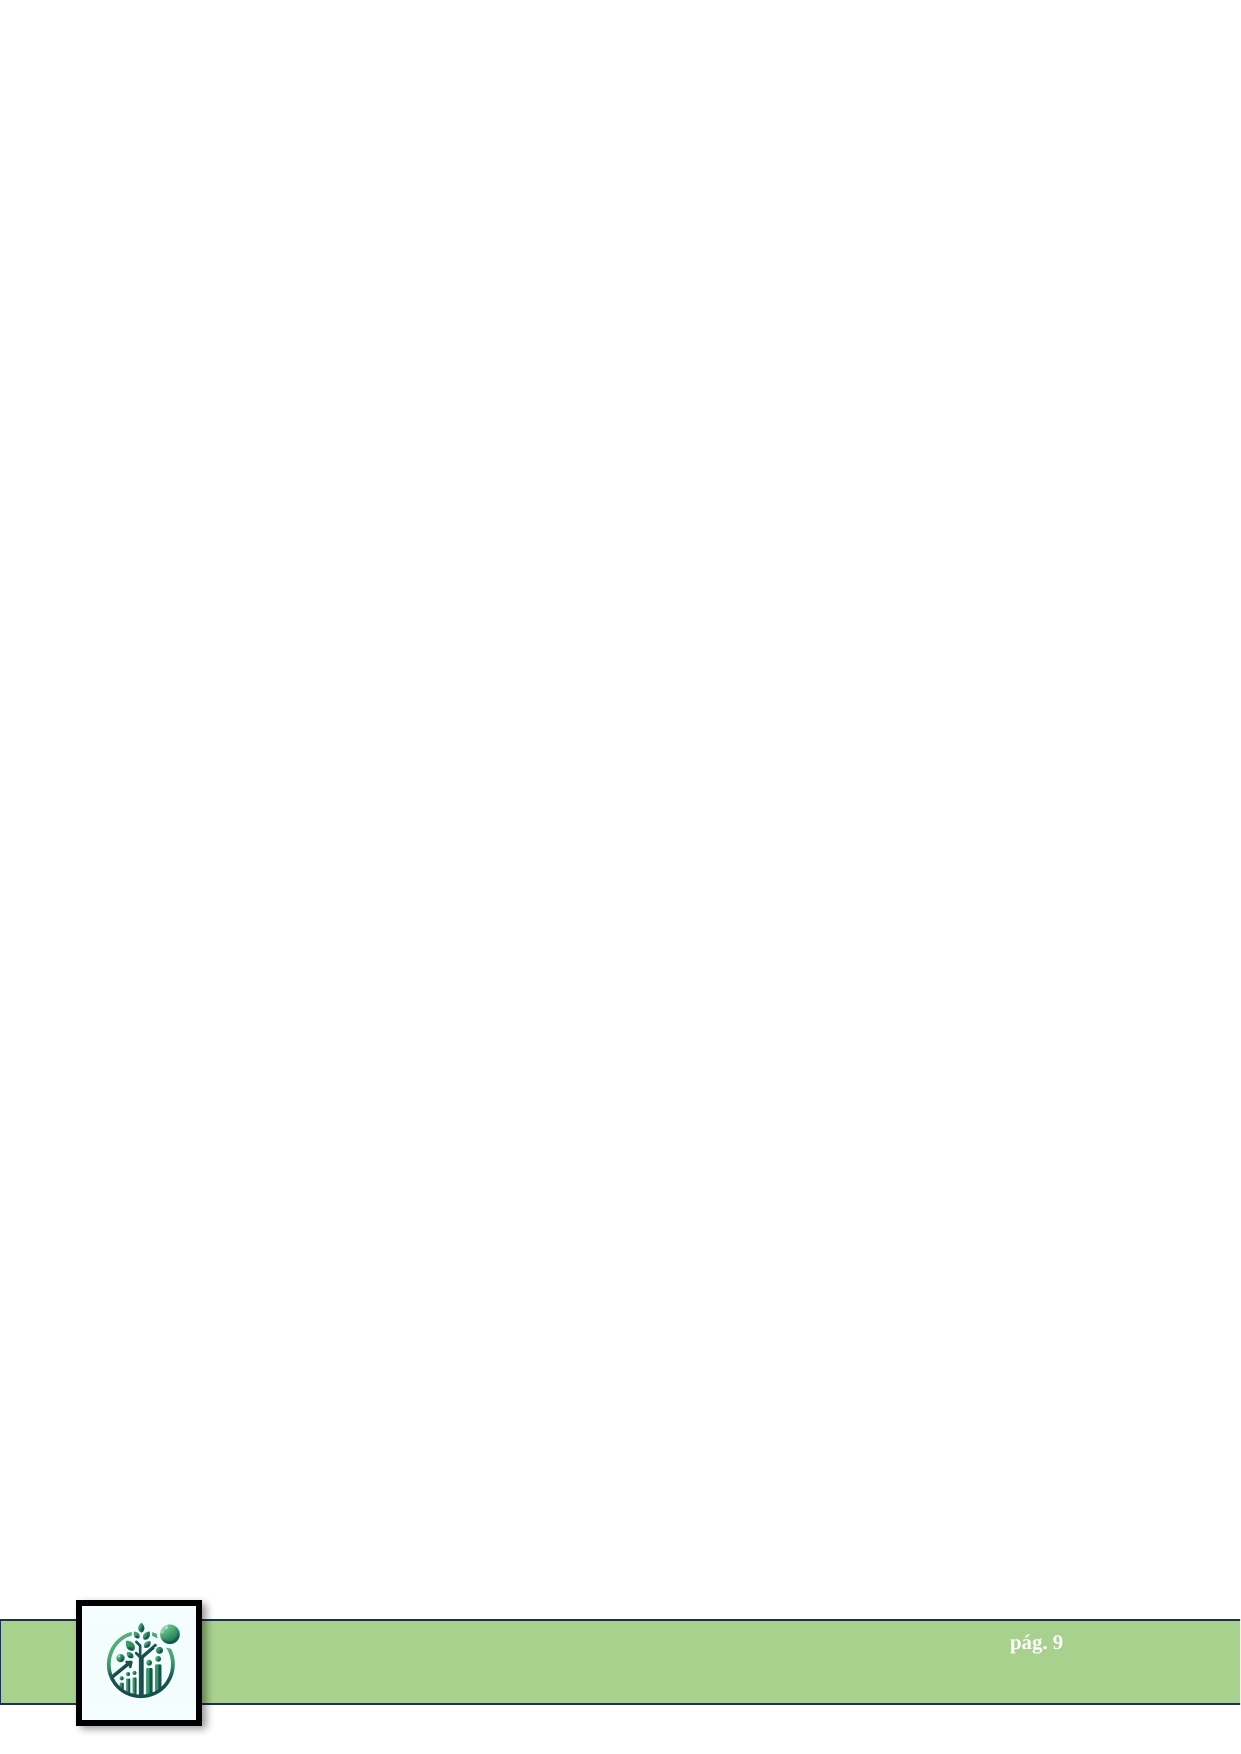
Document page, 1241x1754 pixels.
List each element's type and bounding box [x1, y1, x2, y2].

picture [82, 1606, 196, 1720]
